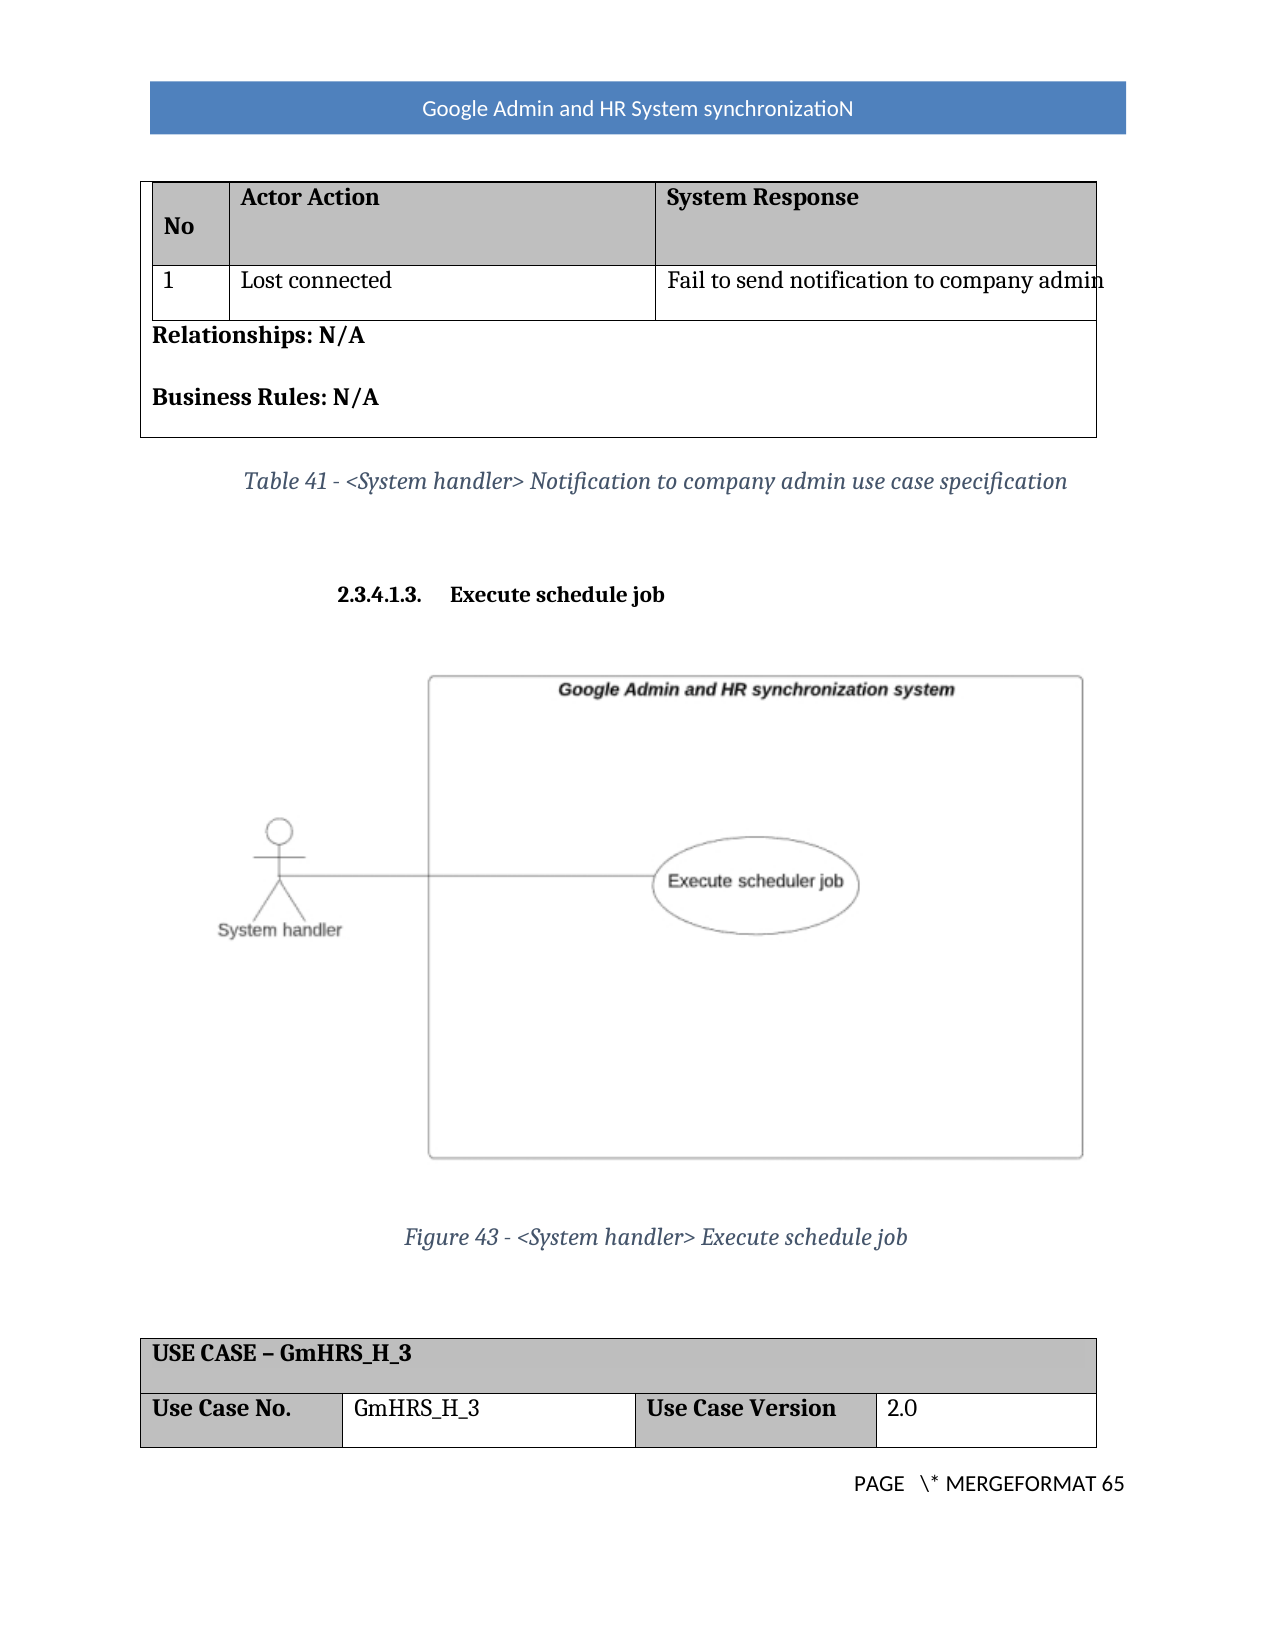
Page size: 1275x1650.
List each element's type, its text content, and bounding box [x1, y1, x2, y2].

table_cell Use Case No. [141, 1394, 342, 1447]
table_cell GmHRS_H_3 [343, 1394, 635, 1447]
text Table 41 - <System handler> Notification to company admin use case specification [187, 467, 1125, 496]
subtitle Execute schedule job [337, 582, 1125, 608]
table_cell Use Case Version [636, 1394, 876, 1447]
text Figure 43 - <System handler> Execute schedule job [187, 1223, 1125, 1252]
table_cell 2.0 [877, 1394, 1096, 1447]
picture [187, 641, 1129, 1190]
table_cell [141, 182, 1096, 437]
table_header USE CASE – GmHRS_H_3 [141, 1339, 1096, 1393]
